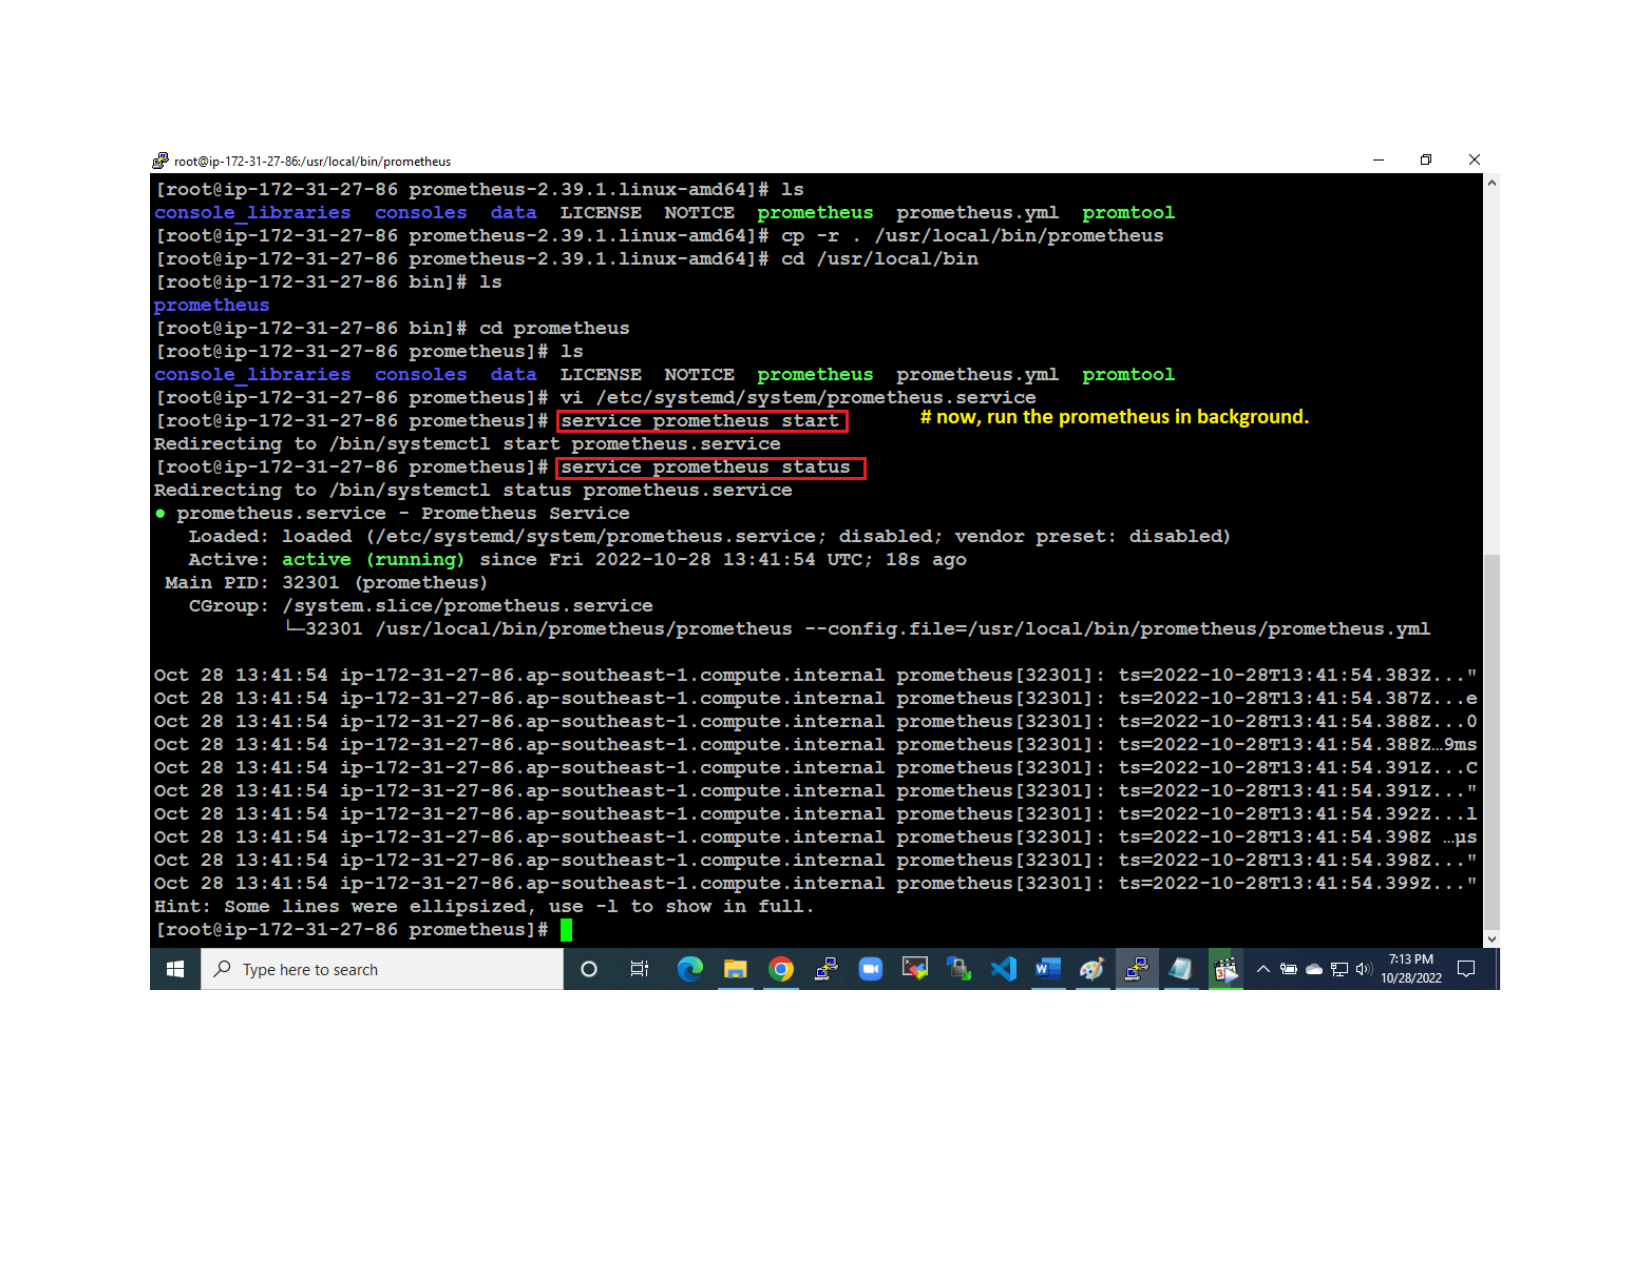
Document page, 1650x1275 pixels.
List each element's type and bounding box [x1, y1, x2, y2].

picture [150, 150, 1500, 990]
